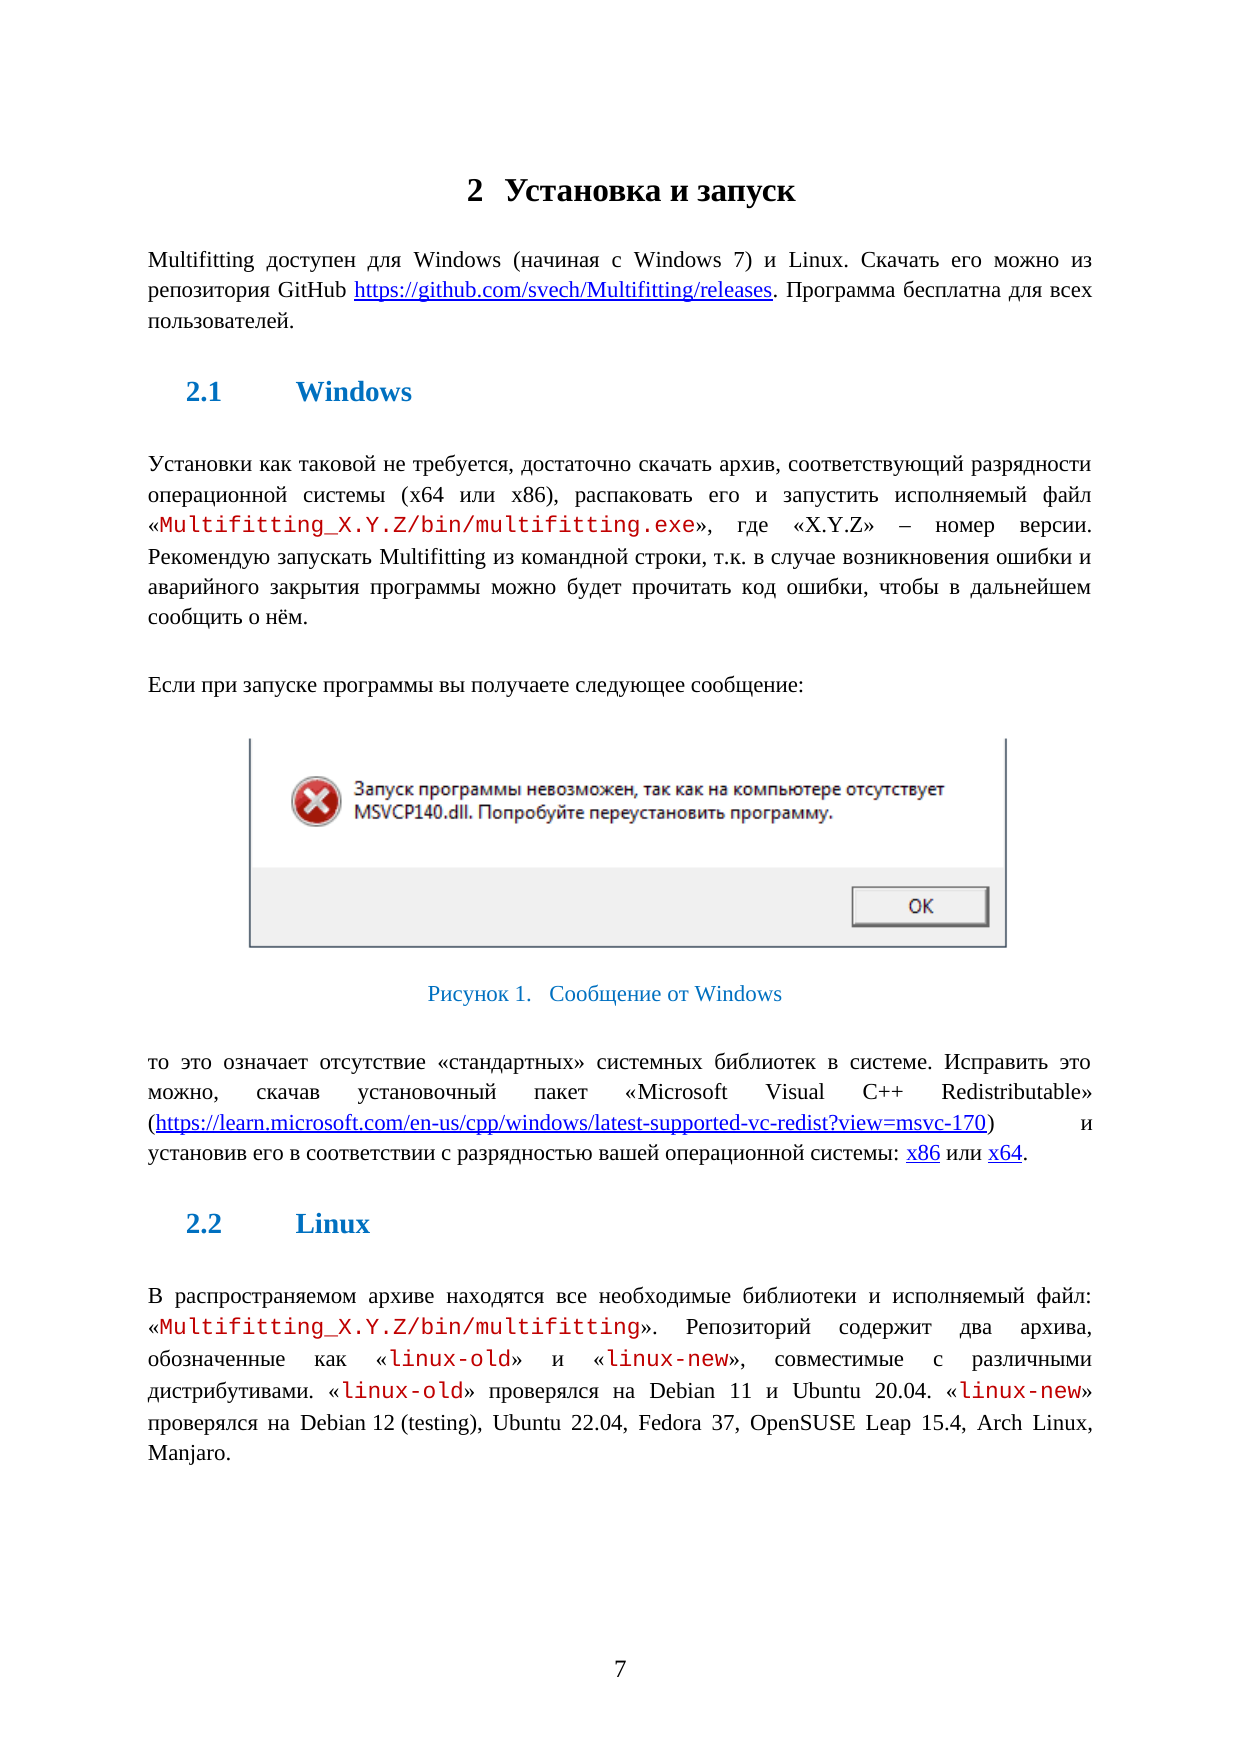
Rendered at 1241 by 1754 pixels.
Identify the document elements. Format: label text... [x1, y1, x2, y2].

text В распространяемом архиве находятся все необходимые библиотеки и исполняемый файл: «Multifitting_X.Y.Z/bin/multifitting». Репозиторий содержит два архива, обозначенные как «linux-old» и «linux-new», совместимые с различными дистрибутивами. «linux-old» проверялся на Debian 11 и Ubuntu 20.04. «linux-new» проверялся на Debian 12 (testing), Ubuntu 22.04, Fedora 37, OpenSUSE Leap 15.4, Arch Linux, Manjaro. [148, 1282, 1093, 1466]
text то это означает отсутствие «стандартных» системных библиотек в системе. Исправить это можно, скачав установочный пакет «Microsoft Visual C++ Redistributable» (https://learn.microsoft.com/en-us/cpp/windows/latest-supported-vc-redist?view=msvc-170) и установив его в соответствии с разрядностью вашей операционной системы: x86 или x64. [148, 1048, 1093, 1165]
text Установки как таковой не требуется, достаточно скачать архив, соответствующий разрядности операционной системы (x64 или x86), распаковать его и запустить исполняемый файл «Multifitting_X.Y.Z/bin/multifitting.exe», где «X.Y.Z» – номер версии. Рекомендую запускать Multifitting из командной строки, т.к. в случае возникновения ошибки и аварийного закрытия программы можно будет прочитать код ошибки, чтобы в дальнейшем сообщить о нём. [148, 450, 1093, 630]
subtitle Установка и запуск [178, 170, 1093, 209]
subtitle Linux [155, 1206, 1093, 1240]
subtitle Windows [155, 374, 1093, 408]
text Multifitting доступен для Windows (начиная с Windows 7) и Linux. Скачать его можно из репозитория GitHub https://github.com/svech/Multifitting/releases. Программа бесплатна для всех пользователей. [148, 246, 1093, 333]
text Если при запуске программы вы получаете следующее сообщение: [148, 671, 1093, 697]
picture [240, 731, 1018, 959]
